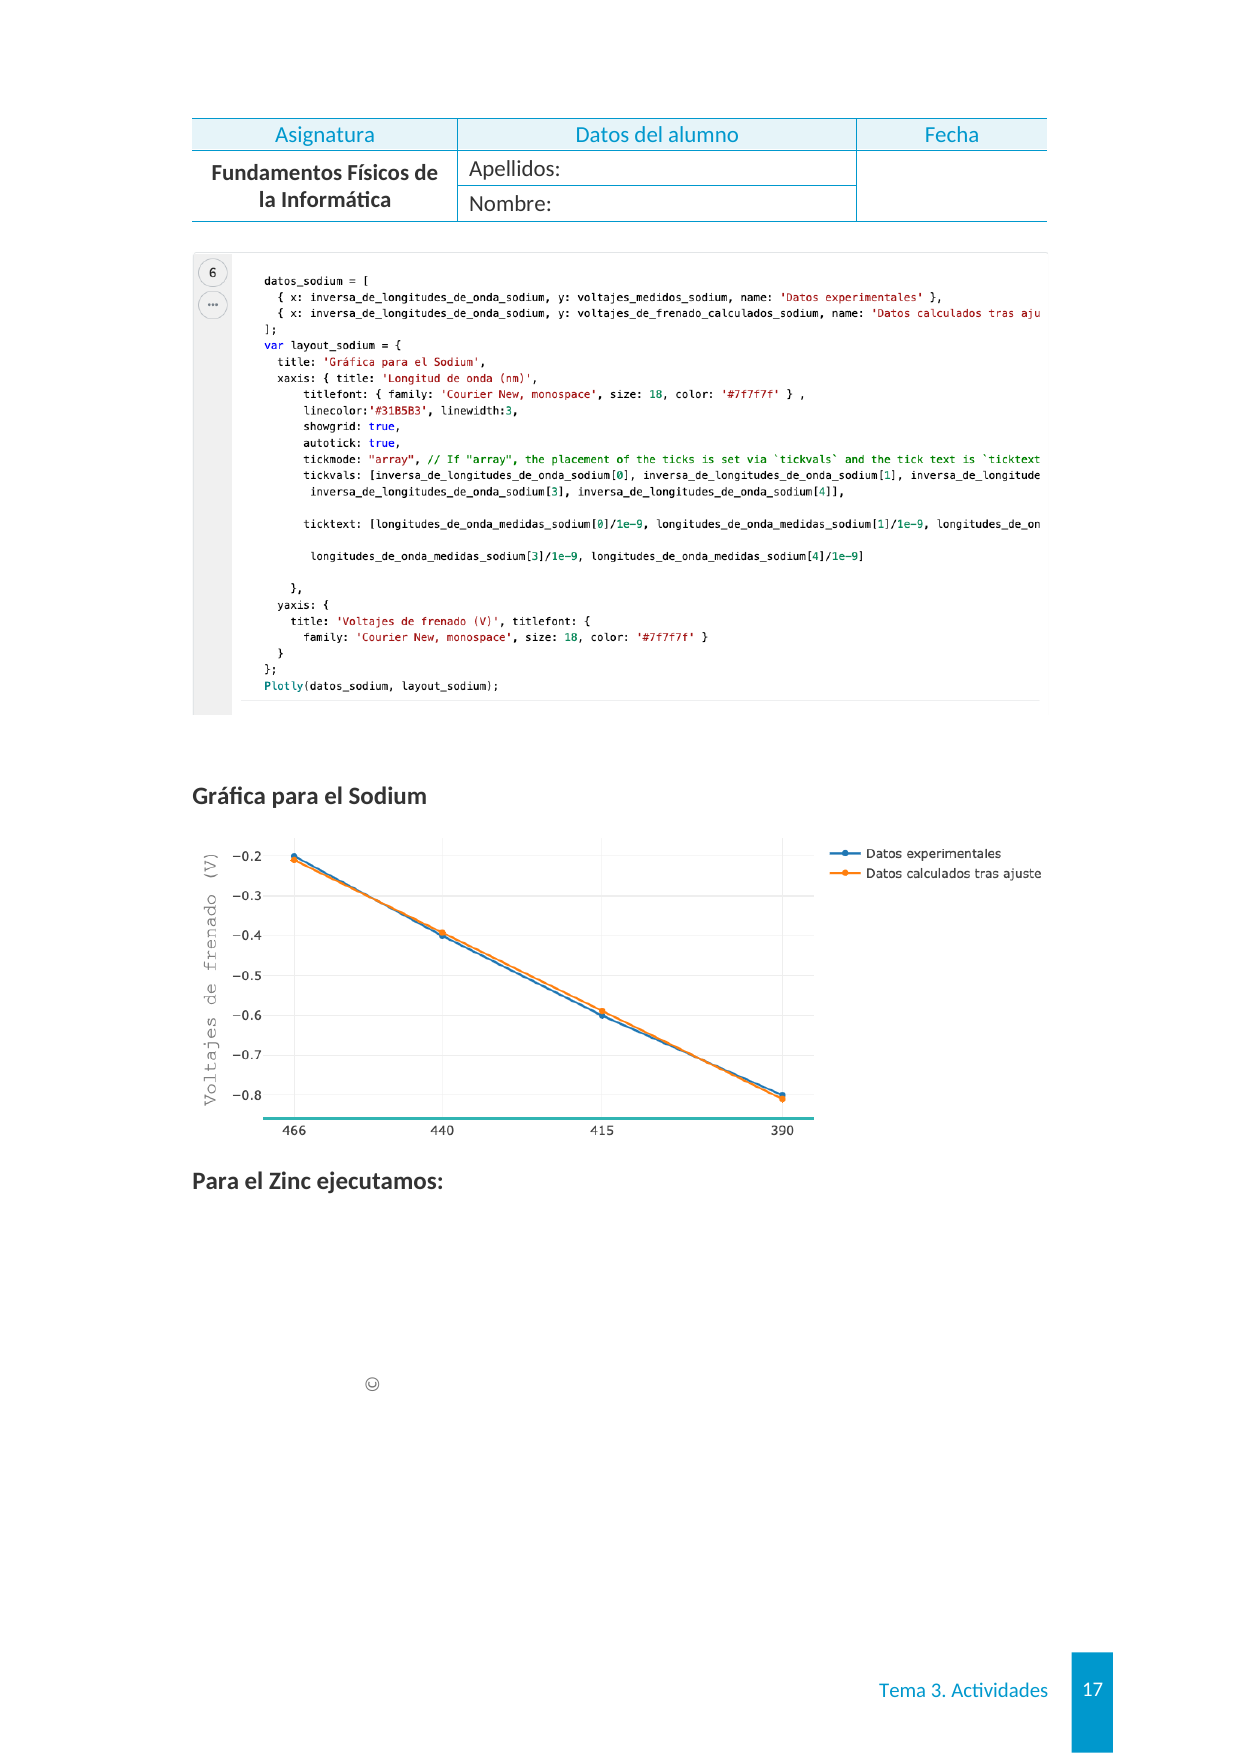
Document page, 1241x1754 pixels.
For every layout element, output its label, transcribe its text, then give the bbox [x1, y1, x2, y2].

picture [192, 825, 1049, 1150]
text Para el Zinc ejecutamos: [192, 1165, 1048, 1196]
picture [192, 252, 1049, 715]
text Gráfica para el Sodium [192, 780, 1048, 810]
